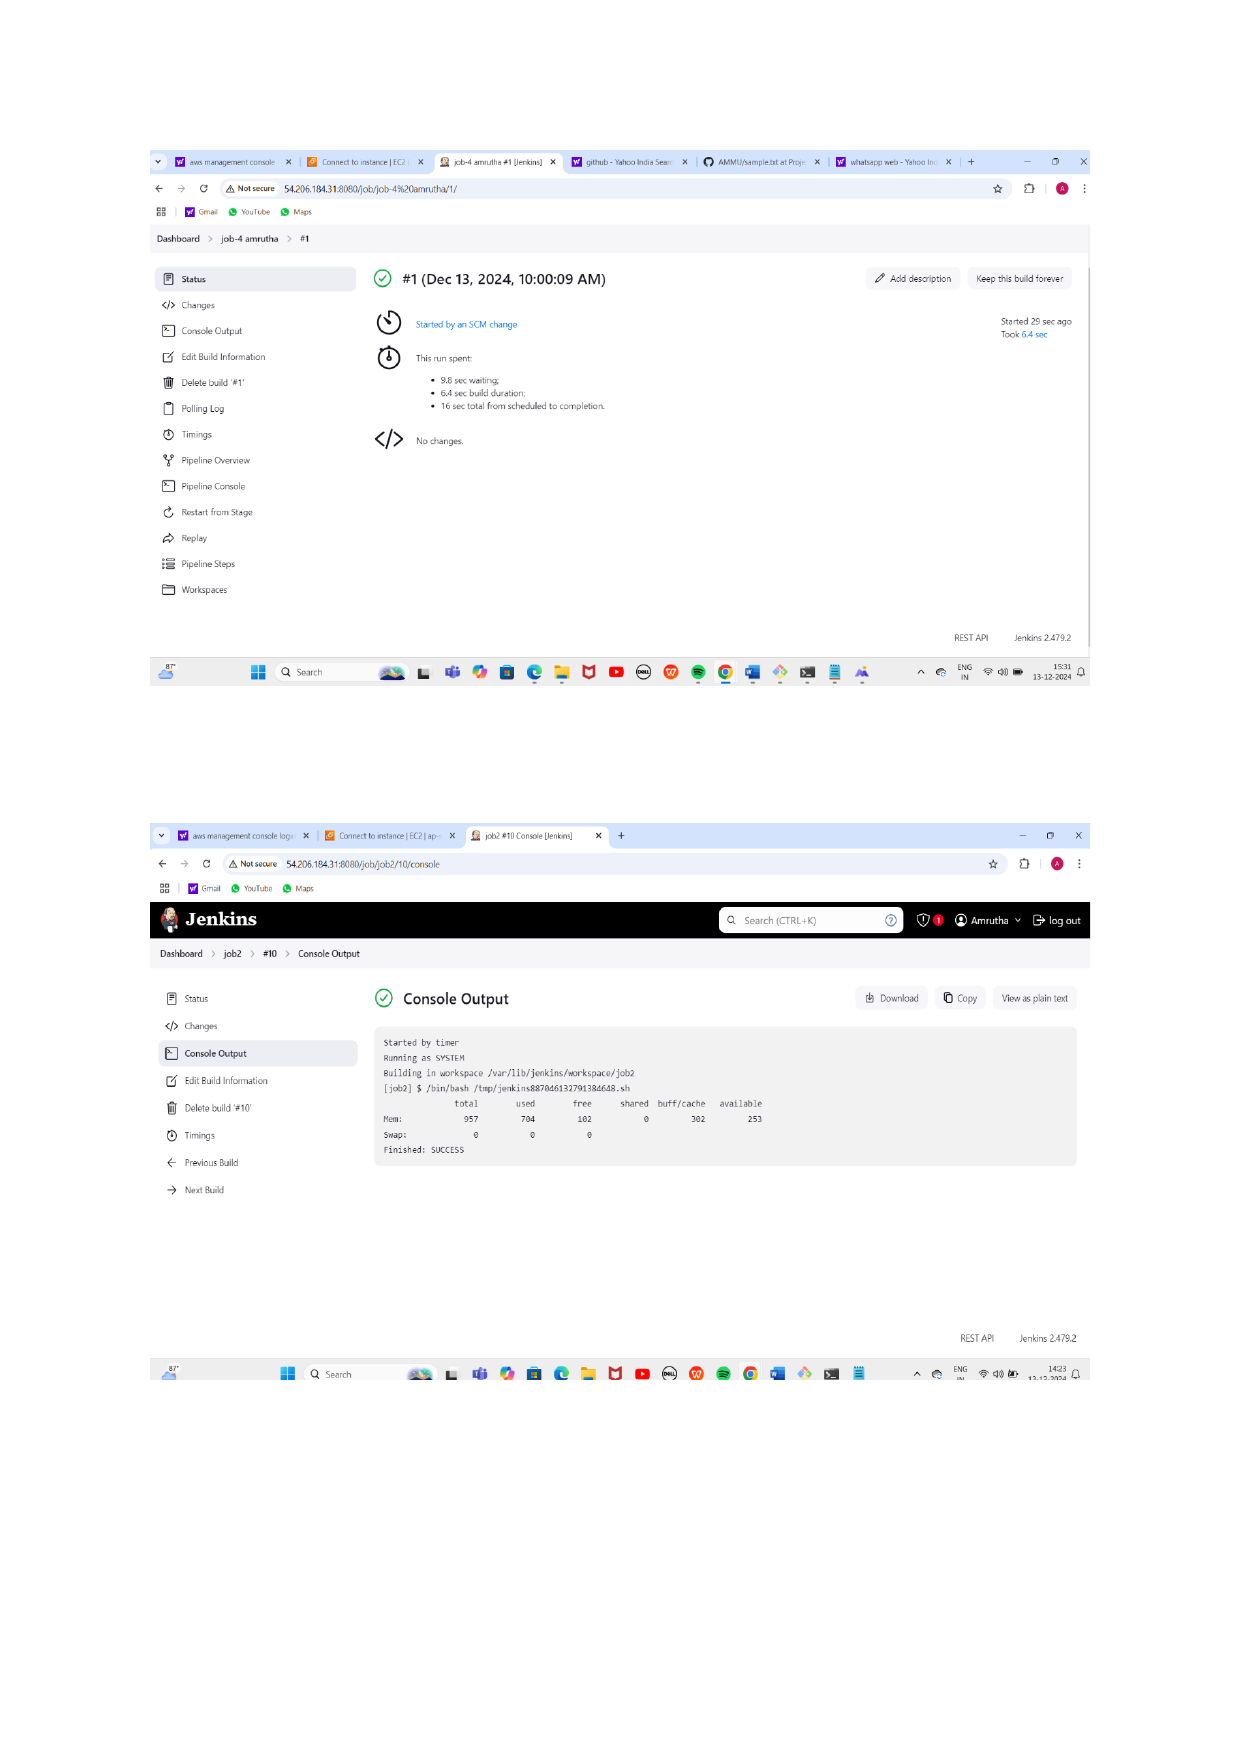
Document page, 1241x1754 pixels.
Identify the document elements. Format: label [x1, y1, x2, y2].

picture [150, 823, 1091, 1380]
picture [150, 150, 1091, 686]
